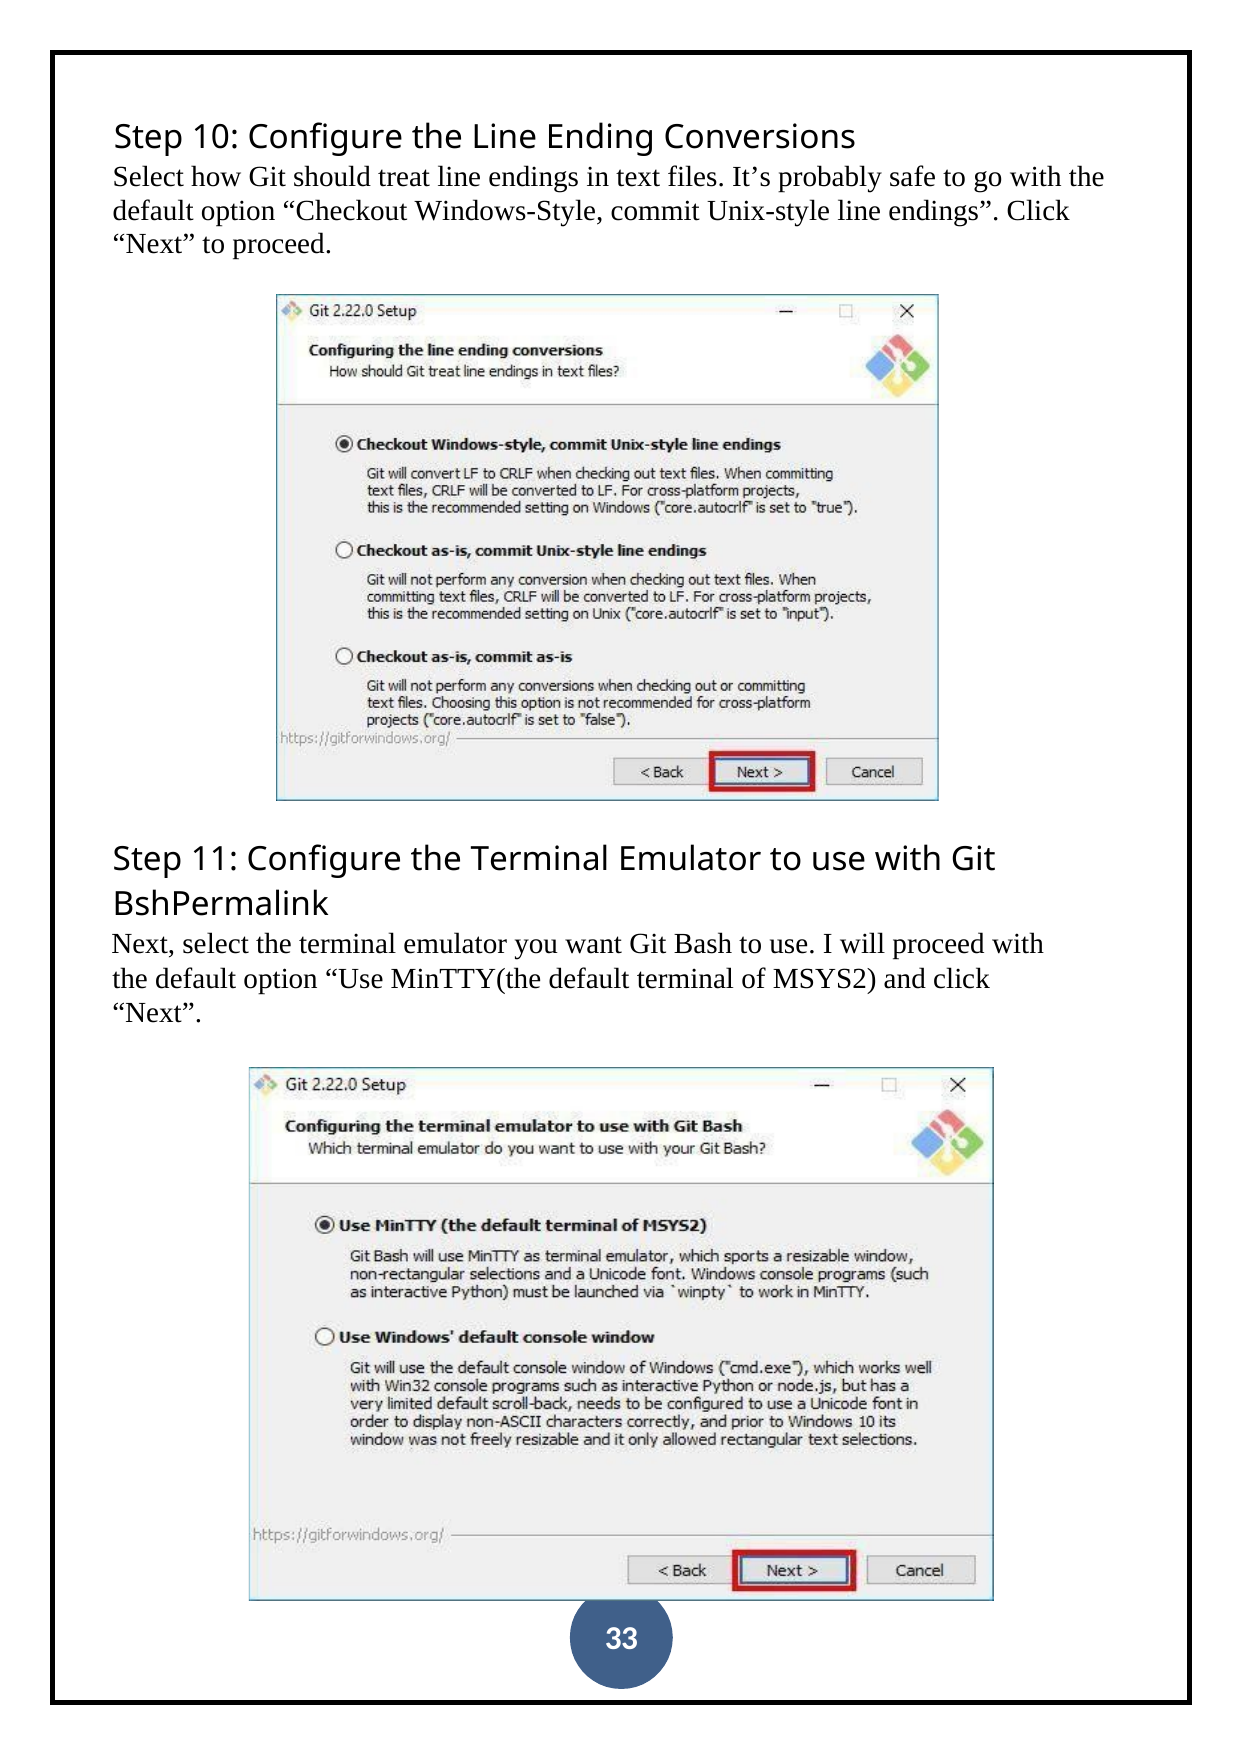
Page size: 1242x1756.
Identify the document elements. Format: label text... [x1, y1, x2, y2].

text Select how Git should treat line endings in text files. It’s probably safe to go with the default option “Checkout Windows-Style, commit Unix-style line endings”. Click “Next” to proceed. [112, 159, 1129, 260]
picture [276, 294, 939, 801]
picture [248, 1067, 994, 1601]
text Step 11: Configure the Terminal Emulator to use with Git BshPermalink [112, 834, 1129, 925]
text Step 10: Configure the Line Ending Conversions [113, 112, 1129, 158]
text Next, select the terminal emulator you want Git Bash to use. I will proceed with the default option “Use MinTTY(the default terminal of MSYS2) and click “Next”. [111, 926, 1079, 1029]
